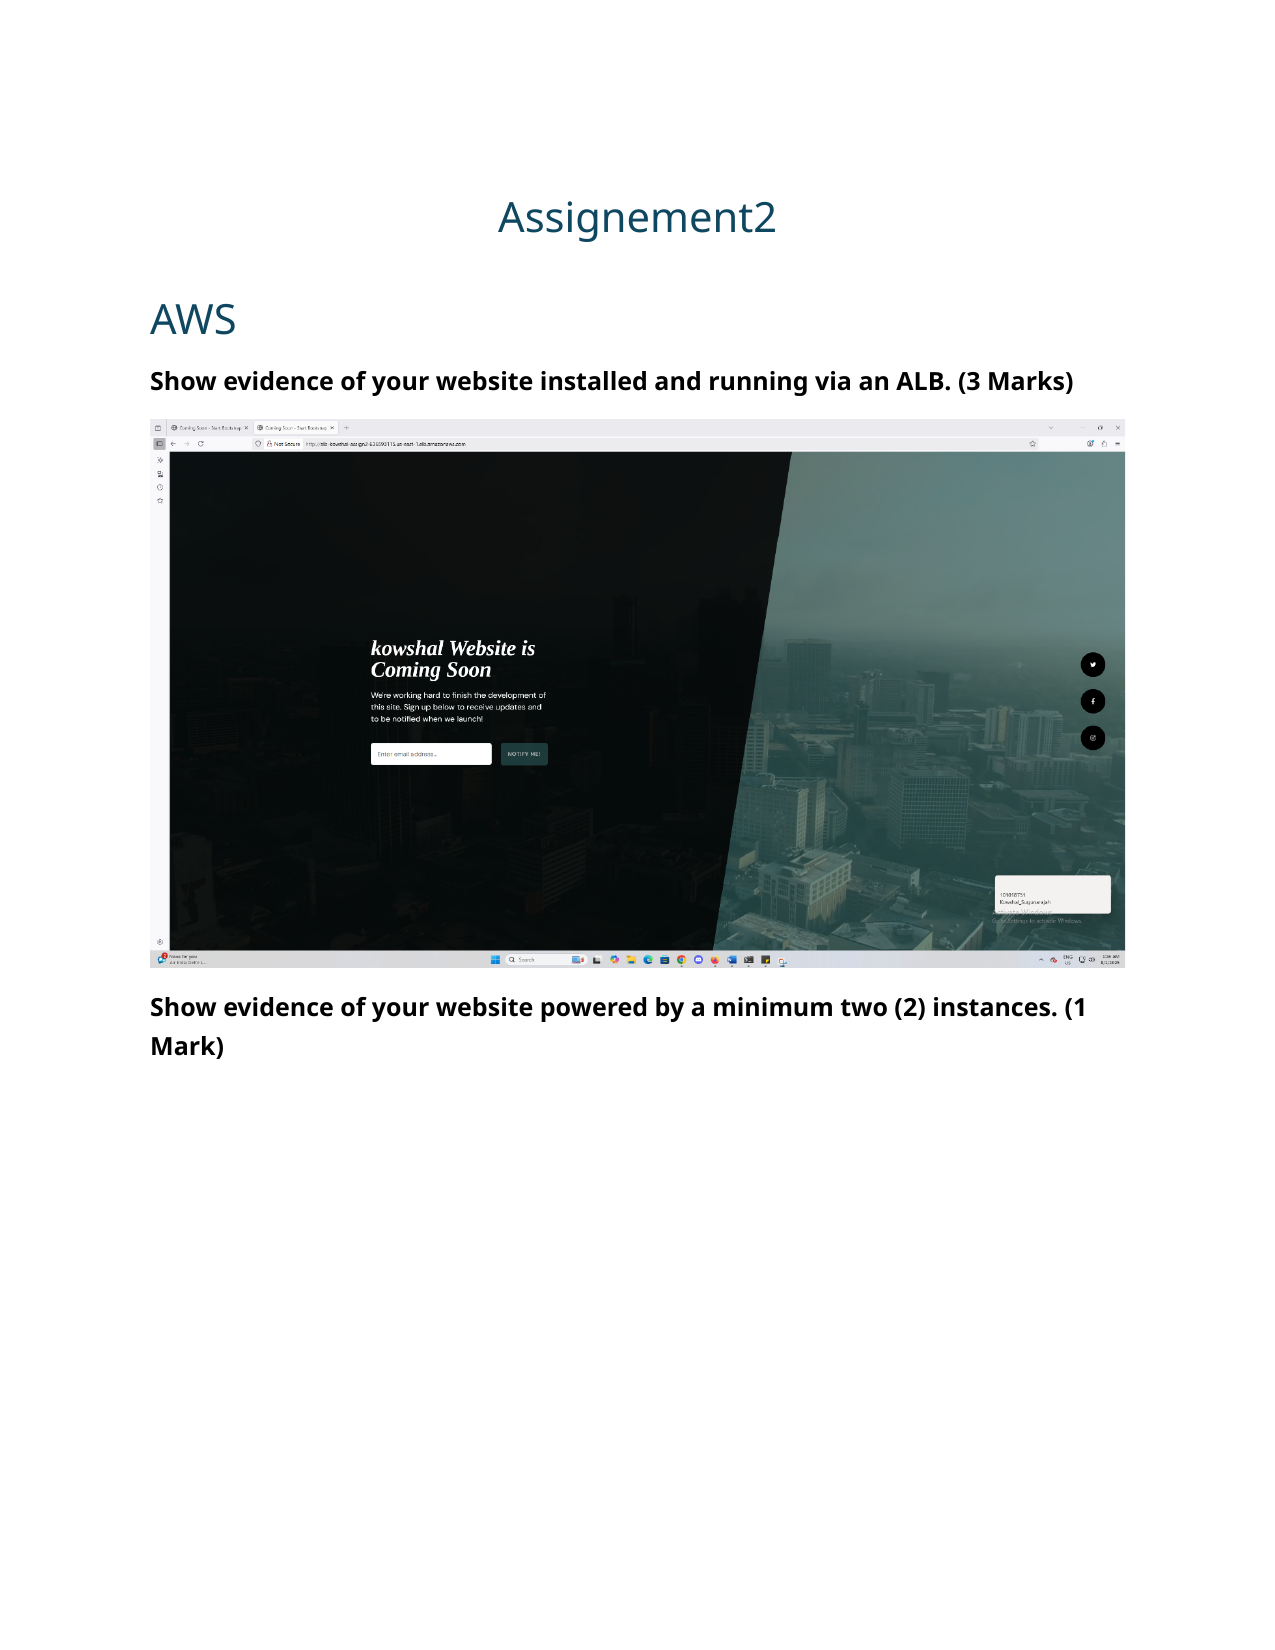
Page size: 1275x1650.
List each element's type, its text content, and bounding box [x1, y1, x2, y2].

subtitle AWS [150, 290, 1125, 347]
text Show evidence of your website installed and running via an ALB. (3 Marks) [150, 364, 1125, 398]
text Show evidence of your website powered by a minimum two (2) instances. (1 Mark) [150, 989, 1125, 1063]
picture [150, 419, 1125, 968]
subtitle Assignement2 [150, 187, 1125, 244]
